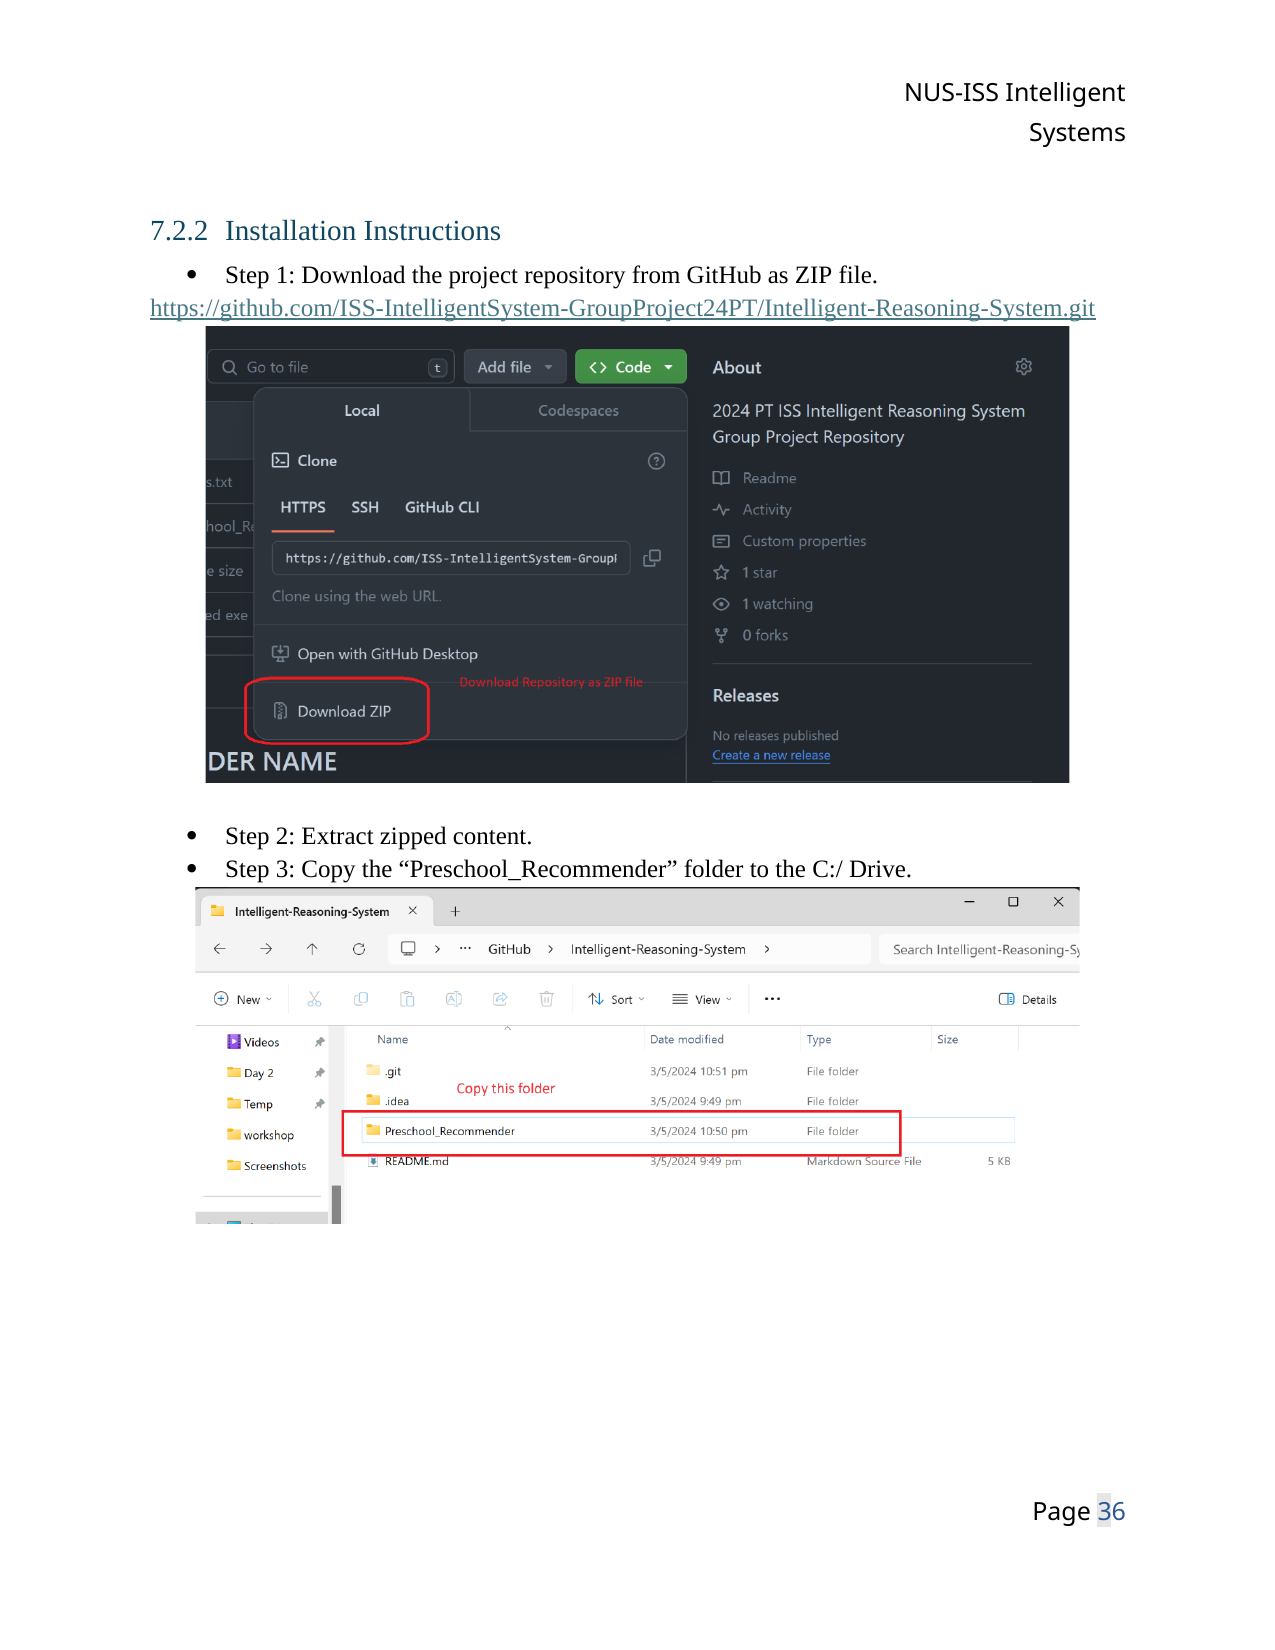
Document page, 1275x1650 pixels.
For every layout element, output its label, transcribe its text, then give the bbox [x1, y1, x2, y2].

text https://github.com/ISS-IntelligentSystem-GroupProject24PT/Intelligent-Reasoning-System.git [150, 293, 1125, 322]
subtitle Installation Instructions [150, 213, 1125, 247]
picture [195, 887, 1080, 1224]
list Step 2: Extract zipped content. [187, 821, 1125, 850]
picture [205, 326, 1070, 783]
list Step 1: Download the project repository from GitHub as ZIP file. [187, 260, 1125, 289]
list Step 3: Copy the “Preschool_Recommender” folder to the C:/ Drive. [187, 854, 1125, 883]
